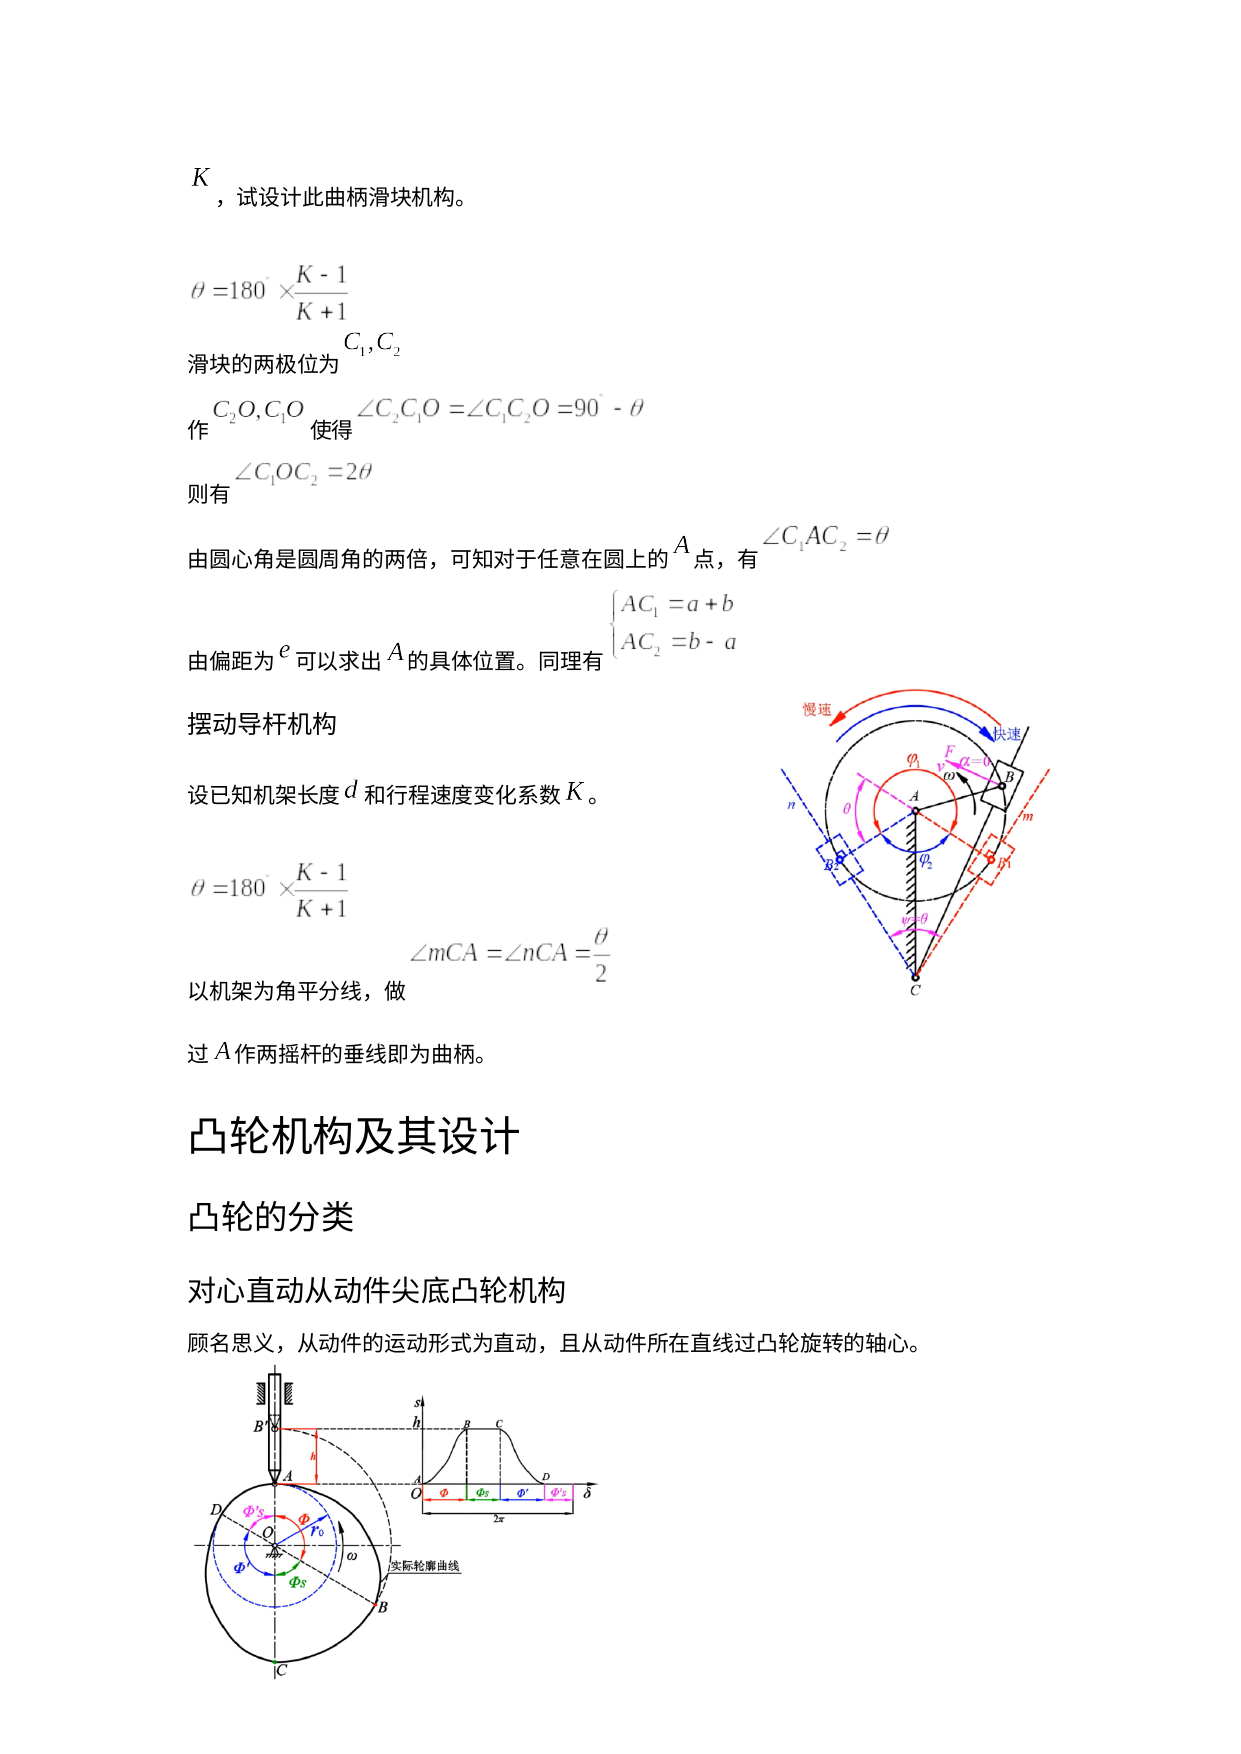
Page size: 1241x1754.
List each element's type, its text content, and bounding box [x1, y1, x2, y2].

picture [187, 1362, 601, 1681]
picture [776, 682, 1053, 999]
subtitle 对心直动从动件尖底凸轮机构 [187, 1256, 1053, 1321]
subtitle 摆动导杆机构 [187, 690, 776, 755]
subtitle 凸轮机构及其设计 [187, 1101, 1053, 1166]
text 由圆心角是圆周角的两倍，可知对于任意在圆上的点，有 [187, 519, 1053, 584]
text 滑块的两极位为 [187, 324, 1053, 389]
text 由偏距为可以求出的具体位置。同理有 [187, 584, 1053, 682]
subtitle 凸轮的分类 [187, 1183, 1053, 1248]
text 则有 [187, 454, 1053, 519]
text 过作两摇杆的垂线即为曲柄。 [187, 1019, 1053, 1084]
text 以机架为角平分线，做 [187, 922, 1053, 1019]
text 设已知行程、偏距及行程速度变化系数，试设计此曲柄滑块机构。 [187, 162, 1053, 227]
text 设已知机架长度和行程速度变化系数。 [187, 759, 776, 824]
text 顾名思义，从动件的运动形式为直动，且从动件所在直线过凸轮旋转的轴心。 [187, 1325, 1053, 1358]
text 作使得 [187, 389, 1053, 454]
